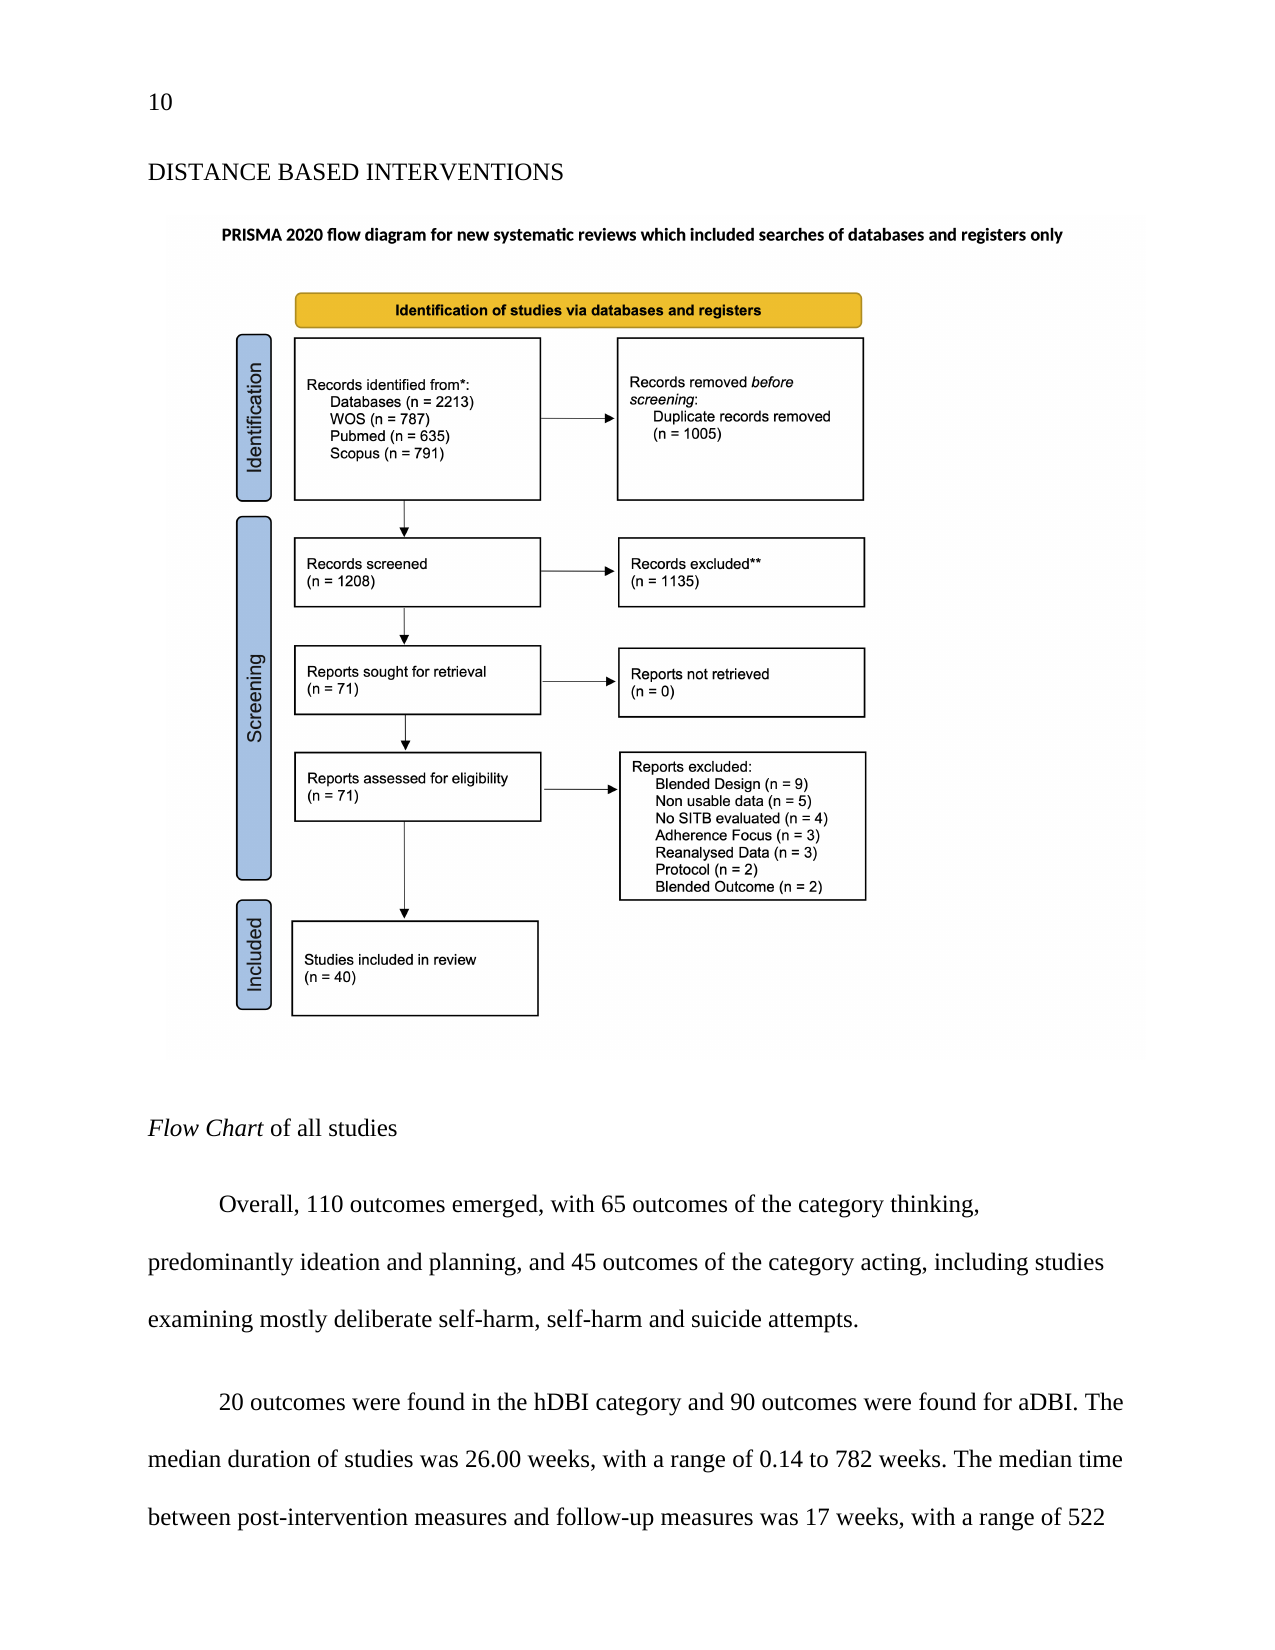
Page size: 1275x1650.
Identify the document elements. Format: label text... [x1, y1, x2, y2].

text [148, 1387, 1127, 1531]
picture [166, 215, 1146, 1060]
text Flow Chart of all studies [148, 1113, 1127, 1142]
text Overall, 110 outcomes emerged, with 65 outcomes of the category thinking, predominantly ideation and planning, and 45 outcomes of the category acting, including studies examining mostly deliberate self-harm, self-harm and suicide attempts. [148, 1189, 1127, 1333]
